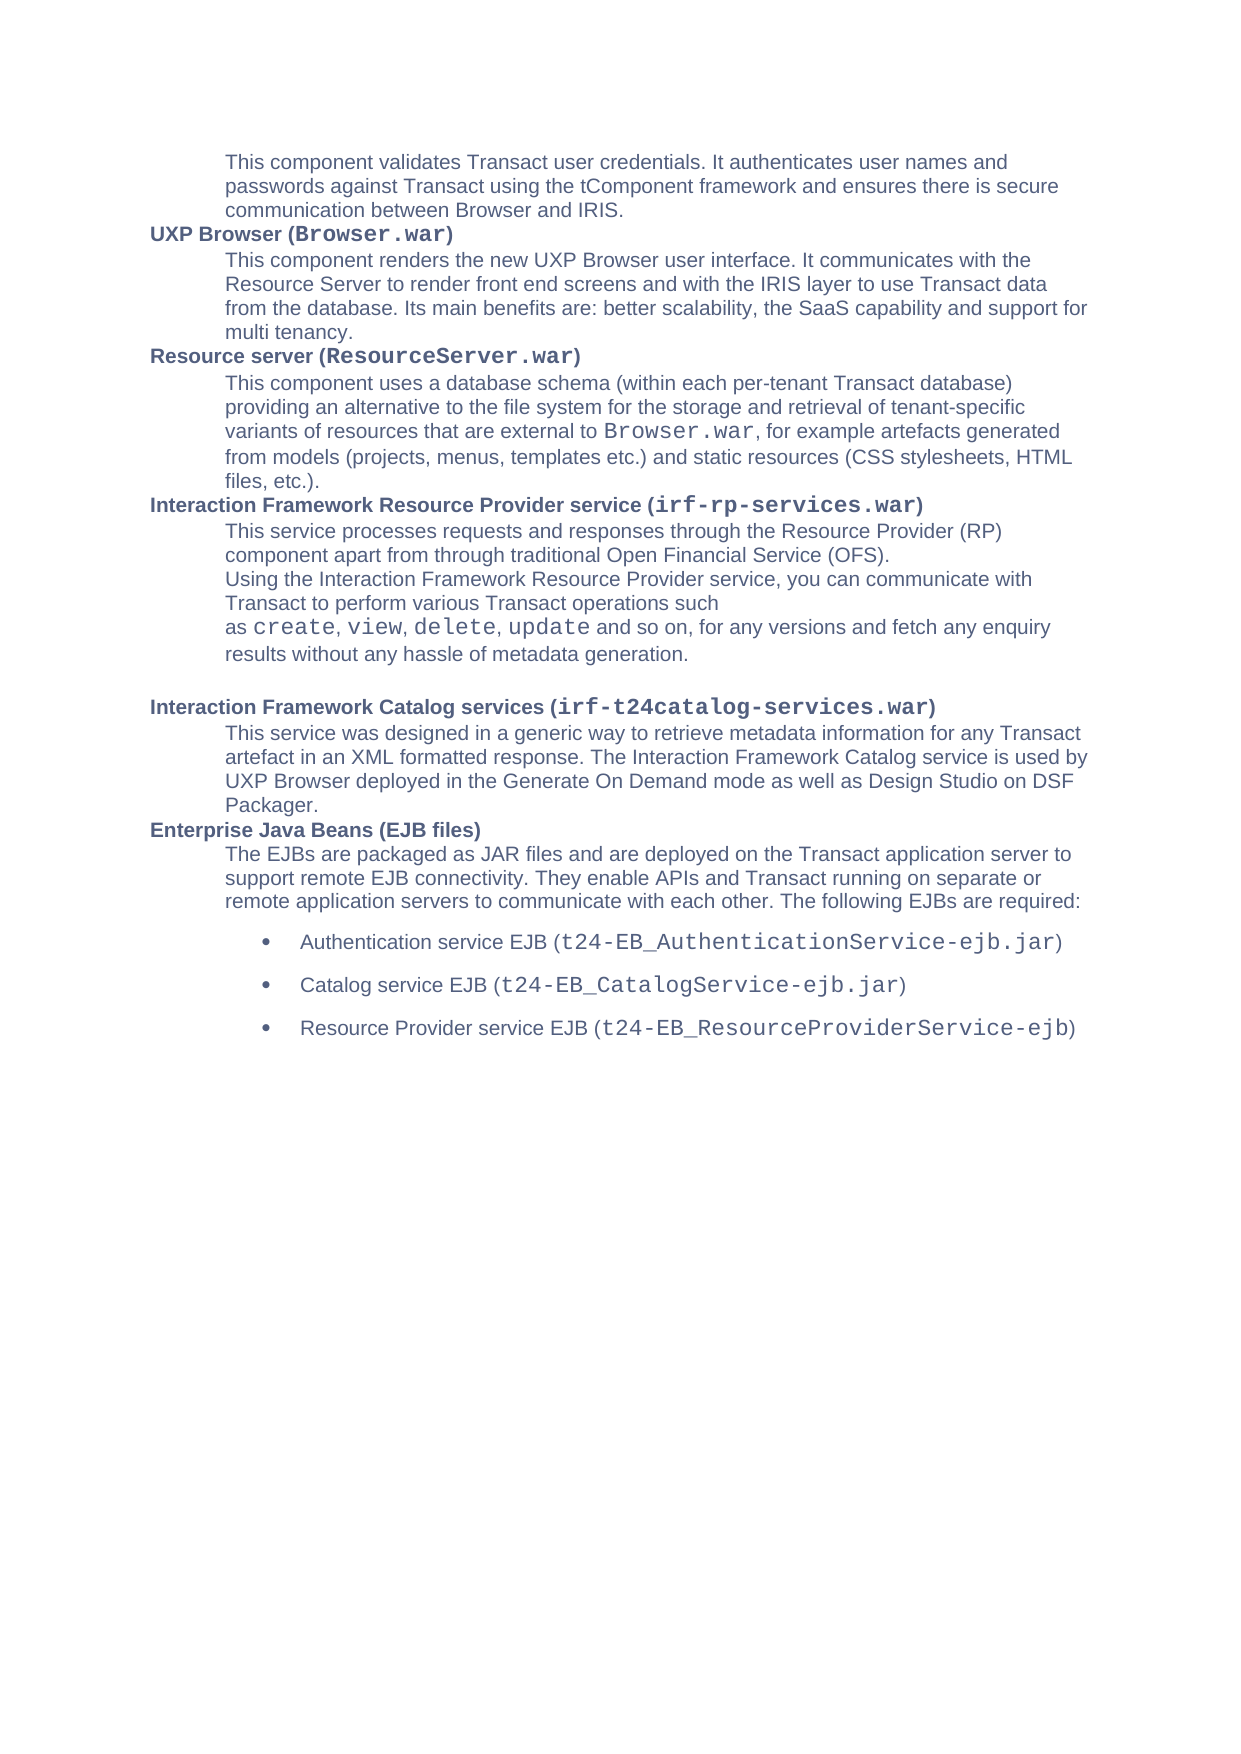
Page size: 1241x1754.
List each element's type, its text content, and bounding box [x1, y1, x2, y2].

text UXP Browser (Browser.war) [150, 222, 1090, 248]
list Resource Provider service EJB (t24-EB_ResourceProviderService-ejb) [262, 1016, 1090, 1043]
text Enterprise Java Beans (EJB files) [150, 817, 1090, 841]
text This component validates Transact user credentials. It authenticates user names and passwords against Transact using the tComponent framework and ensures there is secure communication between Browser and IRIS. [225, 150, 1090, 222]
text Interaction Framework Resource Provider service (irf-rp-services.war) [150, 493, 1090, 519]
list Catalog service EJB (t24-EB_CatalogService-ejb.jar) [262, 973, 1090, 999]
text Resource server (ResourceServer.war) [150, 344, 1090, 371]
text The EJBs are packaged as JAR files and are deployed on the Transact application server to support remote EJB connectivity. They enable APIs and Transact running on separate or remote application servers to communicate with each other. The following EJBs are required: [225, 841, 1090, 913]
list Authentication service EJB (t24-EB_AuthenticationService-ejb.jar) [262, 930, 1090, 956]
text This component renders the new UXP Browser user interface. It communicates with the Resource Server to render front end screens and with the IRIS layer to use Transact data from the database. Its main benefits are: better scalability, the SaaS capability and support for multi tenancy. [225, 248, 1090, 344]
text Interaction Framework Catalog services (irf-t24catalog-services.war) [150, 695, 1090, 721]
text This component uses a database schema (within each per-tenant Transact database) providing an alternative to the file system for the storage and retrieval of tenant-specific variants of resources that are external to Browser.war, for example artefacts generated from models (projects, menus, templates etc.) and static resources (CSS stylesheets, HTML files, etc.). [225, 371, 1090, 493]
text This service was designed in a generic way to retrieve metadata information for any Transact artefact in an XML formatted response. The Interaction Framework Catalog service is used by UXP Browser deployed in the Generate On Demand mode as well as Design Studio on DSF Packager. [225, 721, 1090, 817]
text Using the Interaction Framework Resource Provider service, you can communicate with Transact to perform various Transact operations such as create, view, delete, update and so on, for any versions and fetch any enquiry results without any hassle of metadata generation. [225, 567, 1090, 666]
text This service processes requests and responses through the Resource Provider (RP) component apart from through traditional Open Financial Service (OFS). [225, 519, 1090, 567]
